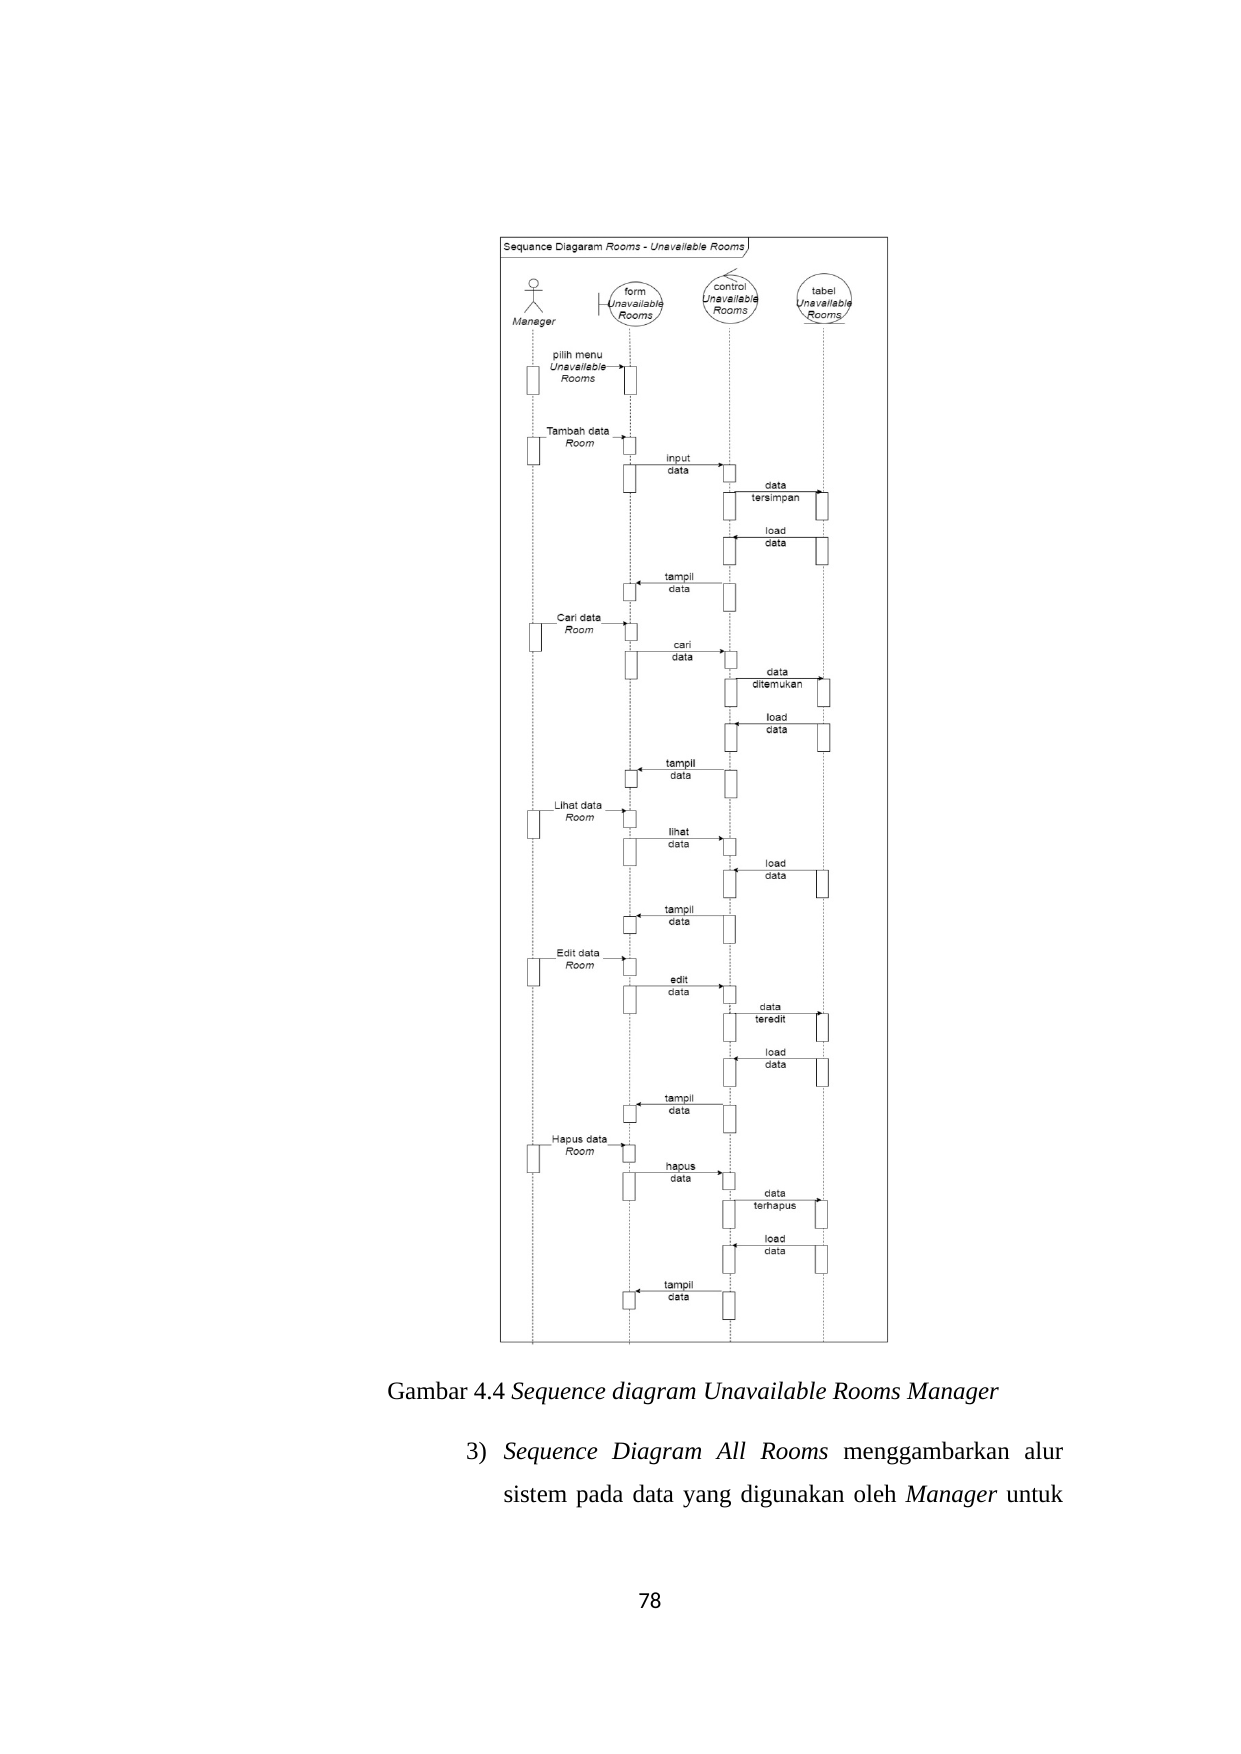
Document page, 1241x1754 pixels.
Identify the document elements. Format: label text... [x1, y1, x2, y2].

text Gambar 4.4 Sequence diagram Unavailable Rooms Manager [281, 1376, 1063, 1405]
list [466, 1436, 1063, 1508]
picture [499, 236, 889, 1346]
